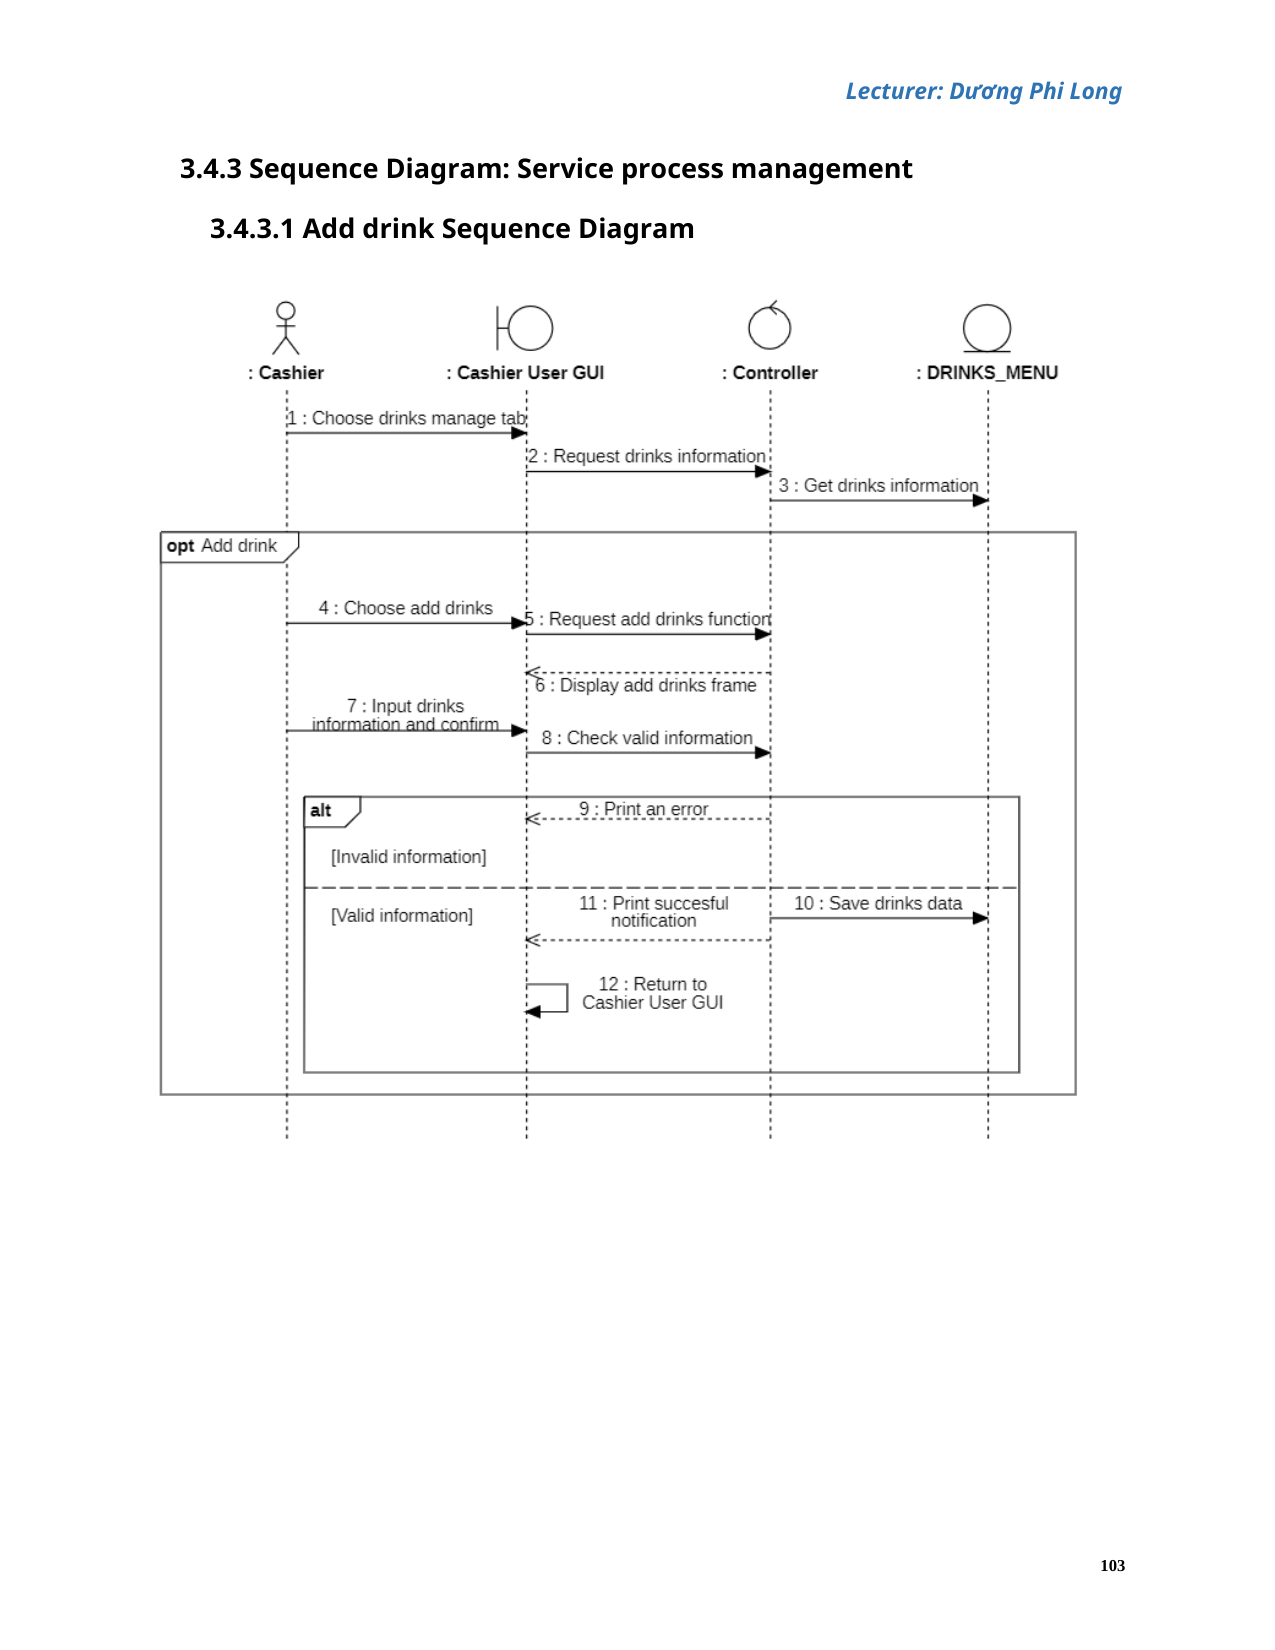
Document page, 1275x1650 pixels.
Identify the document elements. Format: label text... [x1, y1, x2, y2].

subtitle Sequence Diagram: Service process management [112, 150, 1125, 187]
subtitle Add drink Sequence Diagram [86, 209, 1125, 246]
picture [150, 264, 1125, 1140]
